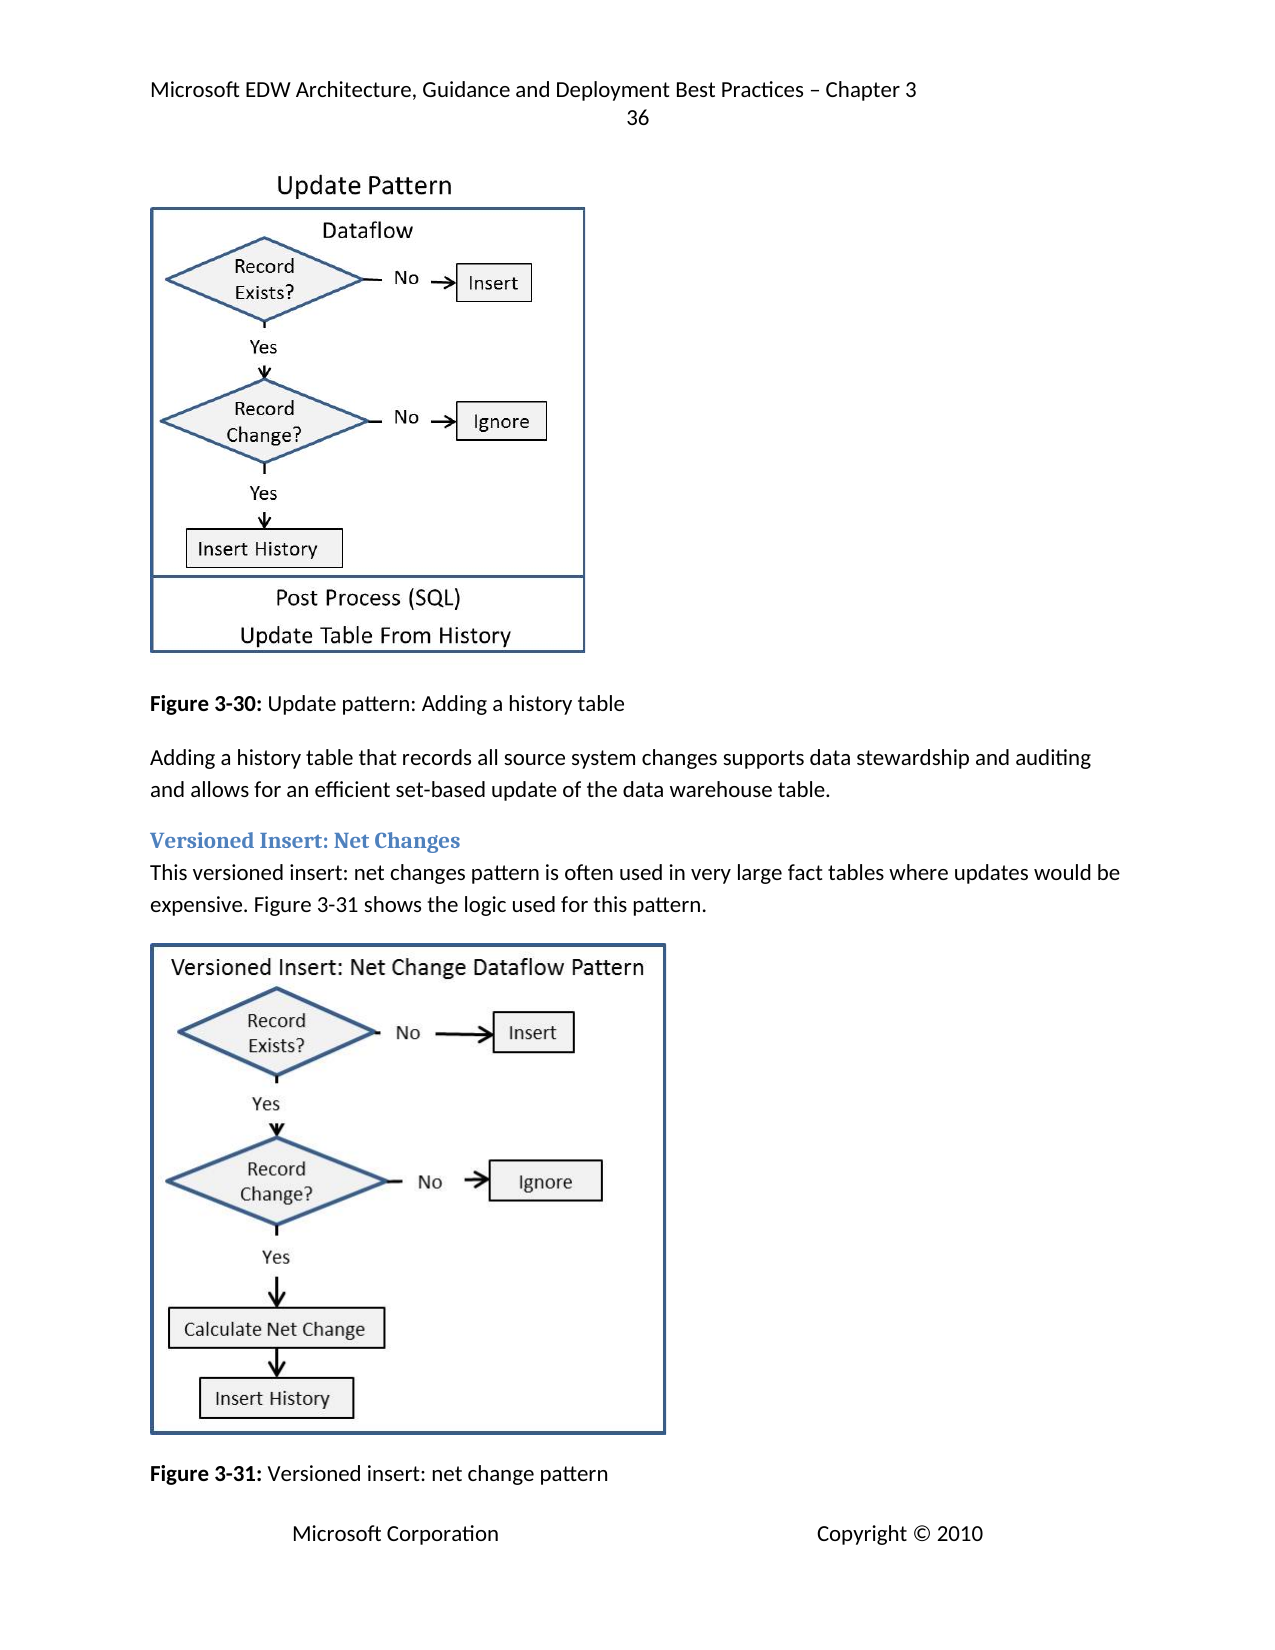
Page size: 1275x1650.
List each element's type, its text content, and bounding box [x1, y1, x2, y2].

picture [150, 159, 586, 665]
text This versioned insert: net changes pattern is often used in very large fact tables where updates would be expensive. Figure 3-31 shows the logic used for this pattern. [150, 858, 1125, 918]
text Figure 3-30: Update pattern: Adding a history table [150, 689, 1125, 718]
picture [150, 943, 667, 1435]
subtitle Versioned Insert: Net Changes [150, 828, 1125, 854]
text Adding a history table that records all source system changes supports data stewardship and auditing and allows for an efficient set-based update of the data warehouse table. [150, 743, 1125, 803]
text Figure 3-31: Versioned insert: net change pattern [150, 1459, 1125, 1487]
